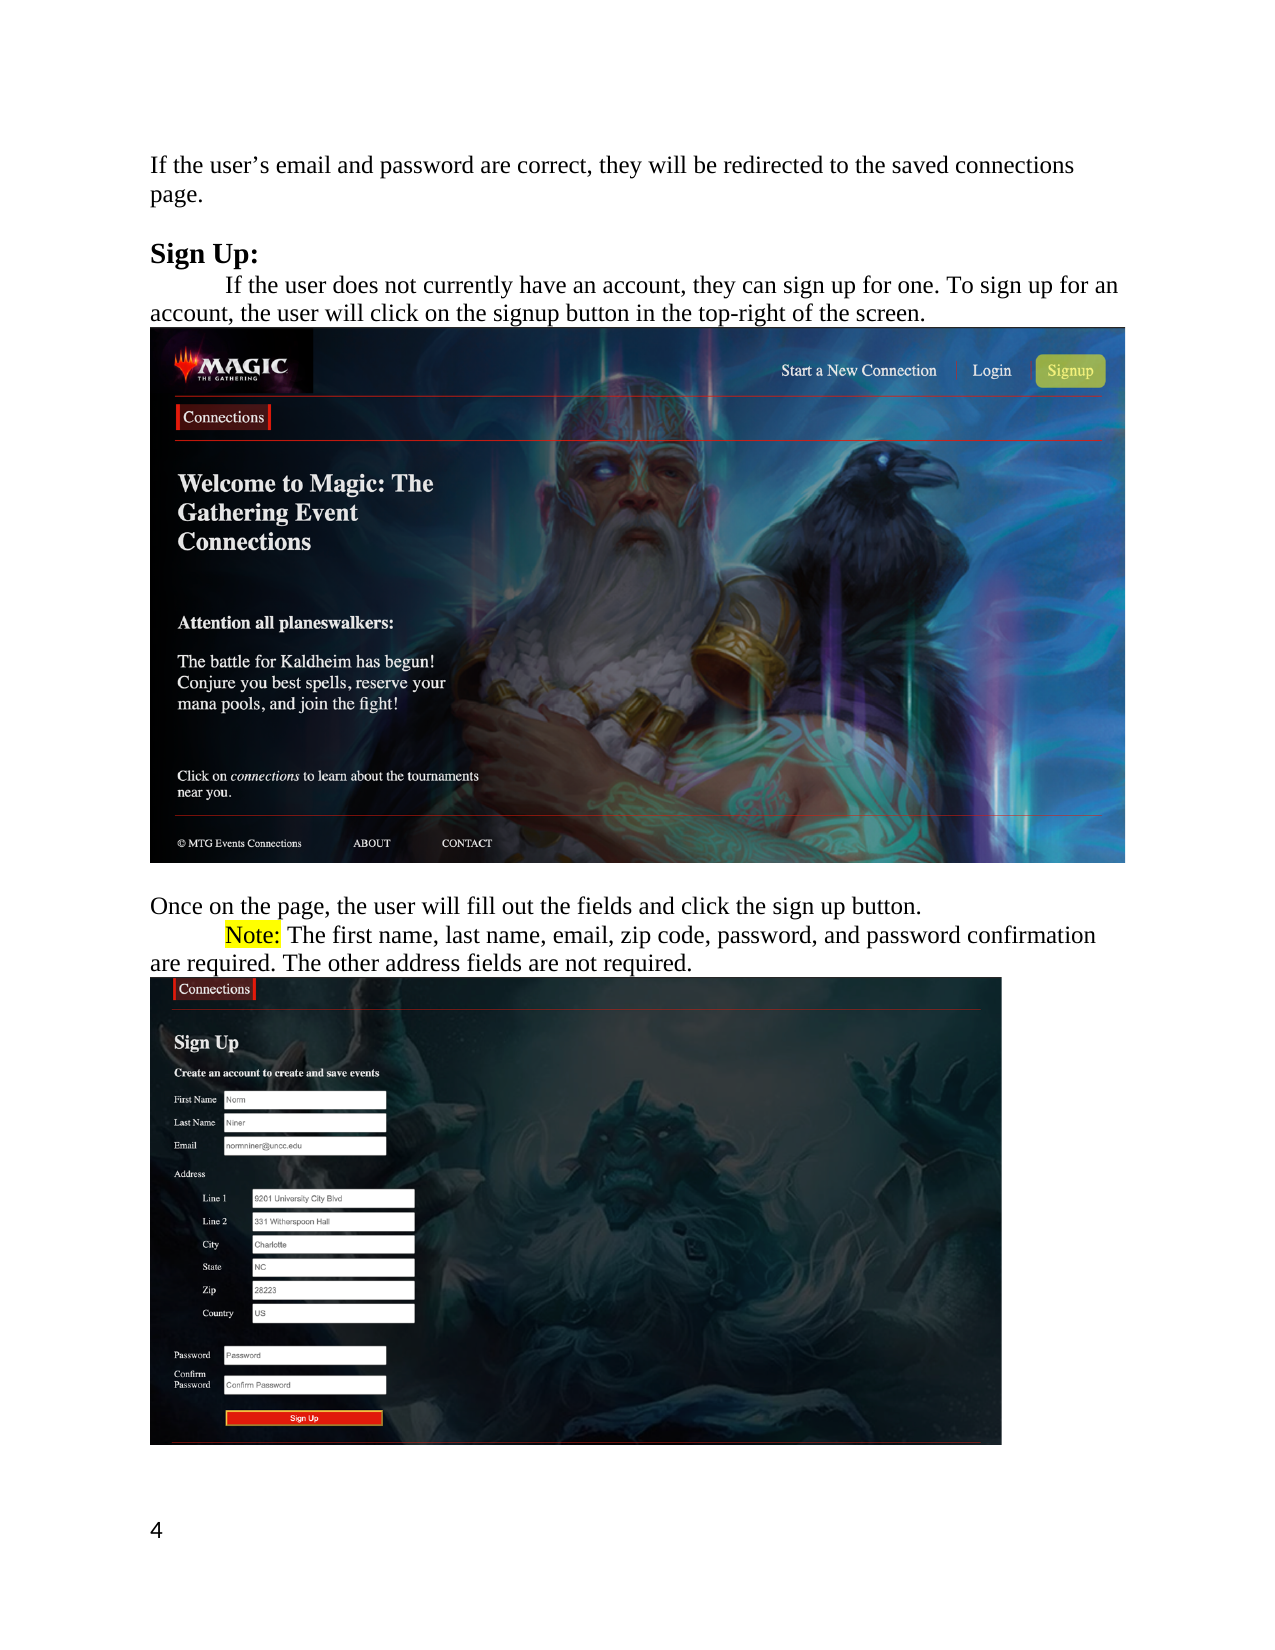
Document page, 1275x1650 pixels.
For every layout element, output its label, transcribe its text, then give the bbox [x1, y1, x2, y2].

picture [150, 327, 1125, 863]
picture [150, 977, 1002, 1445]
text Once on the page, the user will fill out the fields and click the sign up button. [150, 891, 1125, 920]
text If the user’s email and password are correct, they will be redirected to the saved connections page. [150, 150, 1125, 207]
text Note: The first name, last name, email, zip code, password, and password confirmation are required. The other address fields are not required. [150, 920, 1125, 977]
text Sign Up: [150, 236, 1125, 270]
text If the user does not currently have an account, they can sign up for one. To sign up for an account, the user will click on the signup button in the top-right of the screen. [150, 270, 1125, 327]
